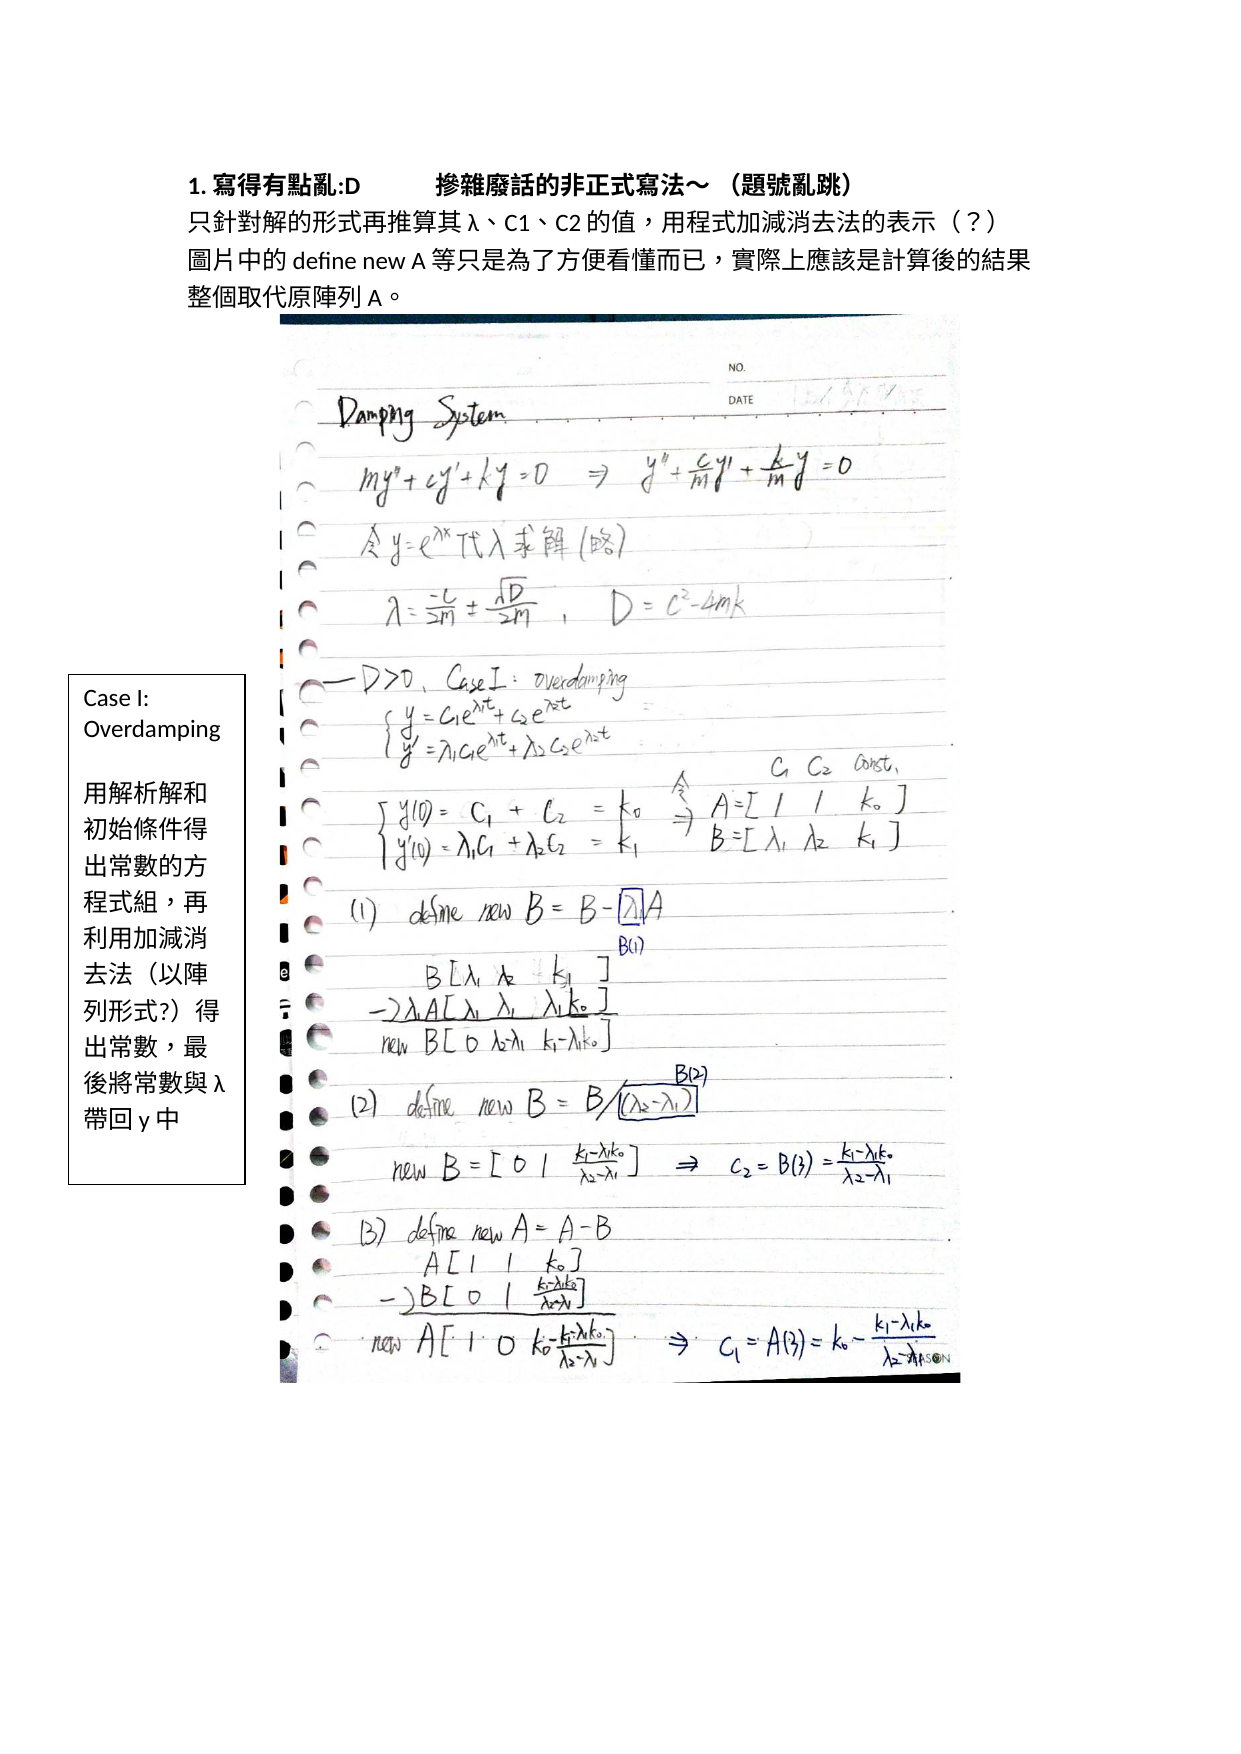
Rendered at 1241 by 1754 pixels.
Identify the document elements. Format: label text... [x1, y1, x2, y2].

text 只針對解的形式再推算其λ、C1、C2的值，用程式加減消去法的表示（？） [187, 202, 1053, 239]
text 1. 寫得有點亂:D 摻雜廢話的非正式寫法～ （題號亂跳） [187, 164, 1053, 202]
text 圖片中的define new A等只是為了方便看懂而已，實際上應該是計算後的結果整個取代原陣列A。 [187, 239, 1053, 314]
picture [382, 314, 407, 318]
picture [279, 314, 961, 1383]
